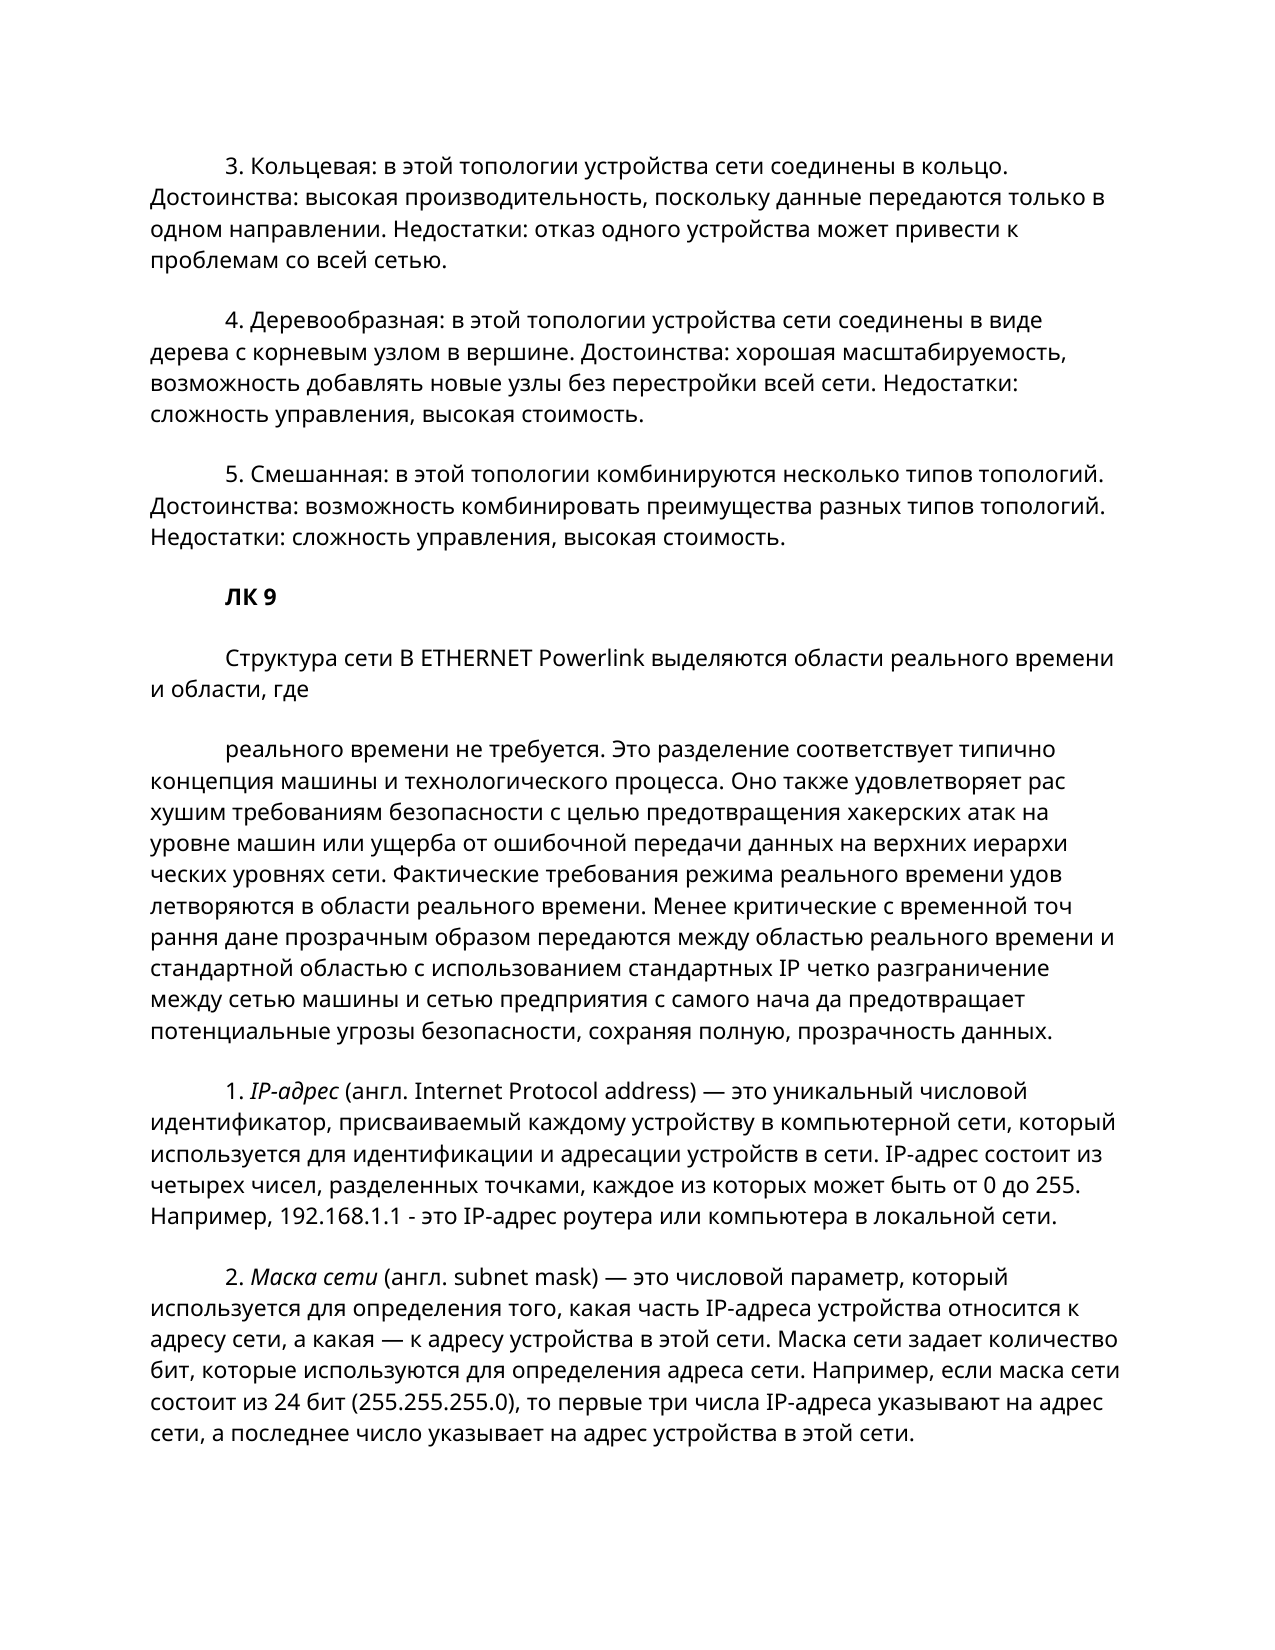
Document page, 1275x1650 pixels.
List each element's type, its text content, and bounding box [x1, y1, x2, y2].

text 2. Маска сети (англ. subnet mask) — это числовой параметр, который используется для определения того, какая часть IP-адреса устройства относится к адресу сети, а какая — к адресу устройства в этой сети. Маска сети задает количество бит, которые используются для определения адреса сети. Например, если маска сети состоит из 24 бит (255.255.255.0), то первые три числа IP-адреса указывают на адрес сети, а последнее число указывает на адрес устройства в этой сети. [150, 1260, 1125, 1448]
text 3. Кольцевая: в этой топологии устройства сети соединены в кольцо. Достоинства: высокая производительность, поскольку данные передаются только в одном направлении. Недостатки: отказ одного устройства может привести к проблемам со всей сетью. [150, 150, 1125, 275]
text реального времени не требуется. Это разделение соответствует типично концепция машины и технологического процесса. Оно также удовлетворяет рас хушим требованиям безопасности с целью предотвращения хакерских атак на уровне машин или ущерба от ошибочной передачи данных на верхних иерархи ческих уровнях сети. Фактические требования режима реального времени удов летворяются в области реального времени. Менее критические с временной точ рання дане прозрачным образом передаются между областью реального времени и стандартной областью с использованием стандартных IP четко разграничение между сетью машины и сетью предприятия с самого нача да предотвращает потенциальные угрозы безопасности, сохраняя полную, прозрачность данных. [150, 733, 1125, 1046]
text 5. Смешанная: в этой топологии комбинируются несколько типов топологий. Достоинства: возможность комбинировать преимущества разных типов топологий. Недостатки: сложность управления, высокая стоимость. [150, 458, 1125, 552]
text ЛК 9 [150, 581, 1125, 612]
text 1. IP-адрес (англ. Internet Protocol address) — это уникальный числовой идентификатор, присваиваемый каждому устройству в компьютерной сети, который используется для идентификации и адресации устройств в сети. IP-адрес состоит из четырех чисел, разделенных точками, каждое из которых может быть от 0 до 255. Например, 192.168.1.1 - это IP-адрес роутера или компьютера в локальной сети. [150, 1075, 1125, 1231]
text 4. Деревообразная: в этой топологии устройства сети соединены в виде дерева с корневым узлом в вершине. Достоинства: хорошая масштабируемость, возможность добавлять новые узлы без перестройки всей сети. Недостатки: сложность управления, высокая стоимость. [150, 304, 1125, 429]
text Структура сети B ETHERNET Powerlink выделяются области реального времени и области, где [150, 642, 1125, 704]
